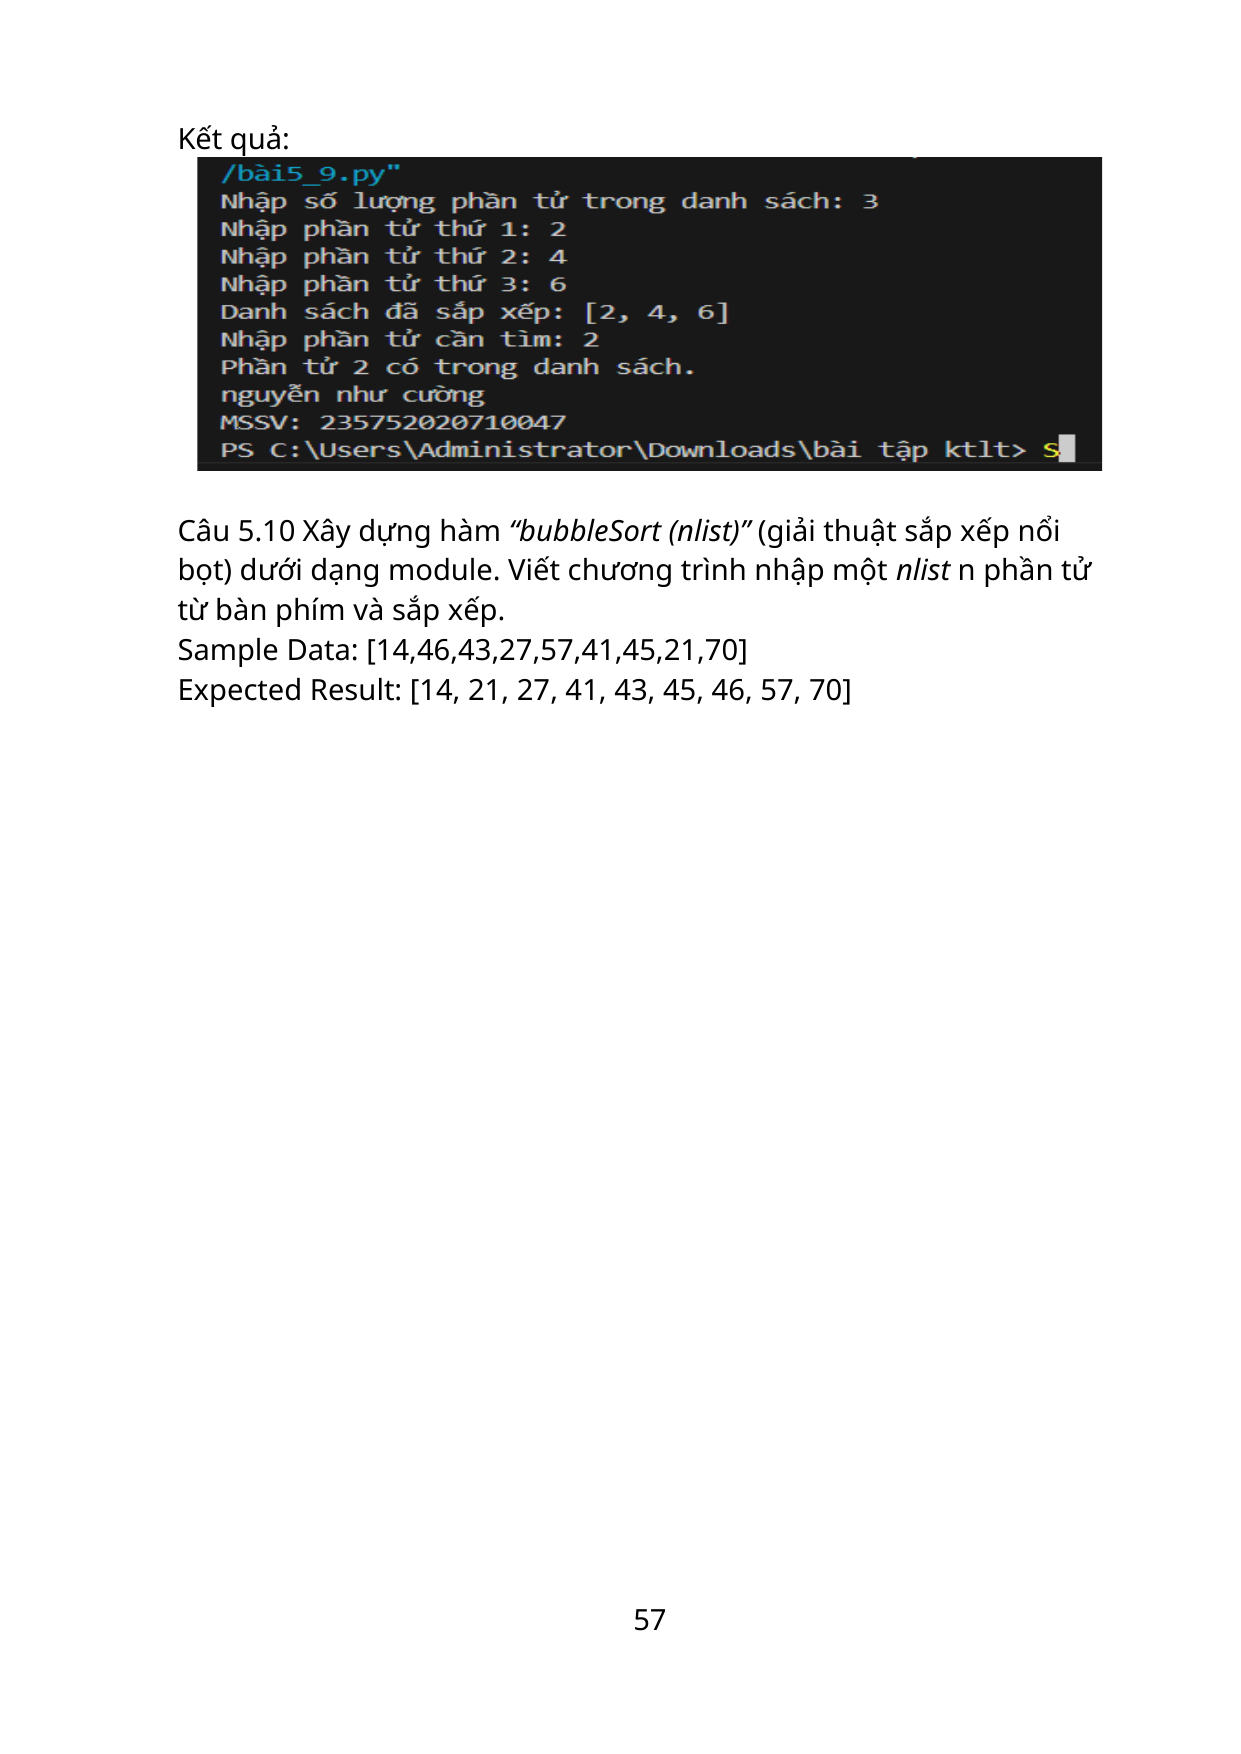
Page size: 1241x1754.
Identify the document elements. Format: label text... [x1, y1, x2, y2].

picture [197, 157, 1103, 471]
text Câu 5.10 Xây dựng hàm “bubbleSort (nlist)” (giải thuật sắp xếp nổi bọt) dưới dạng module. Viết chương trình nhập một nlist n phần tử từ bàn phím và sắp xếp. Sample Data: [14,46,43,27,57,41,45,21,70] Expected Result: [14, 21, 27, 41, 43, 45, 46, 57, 70] [177, 510, 1122, 708]
text Kết quả: [177, 118, 1122, 158]
